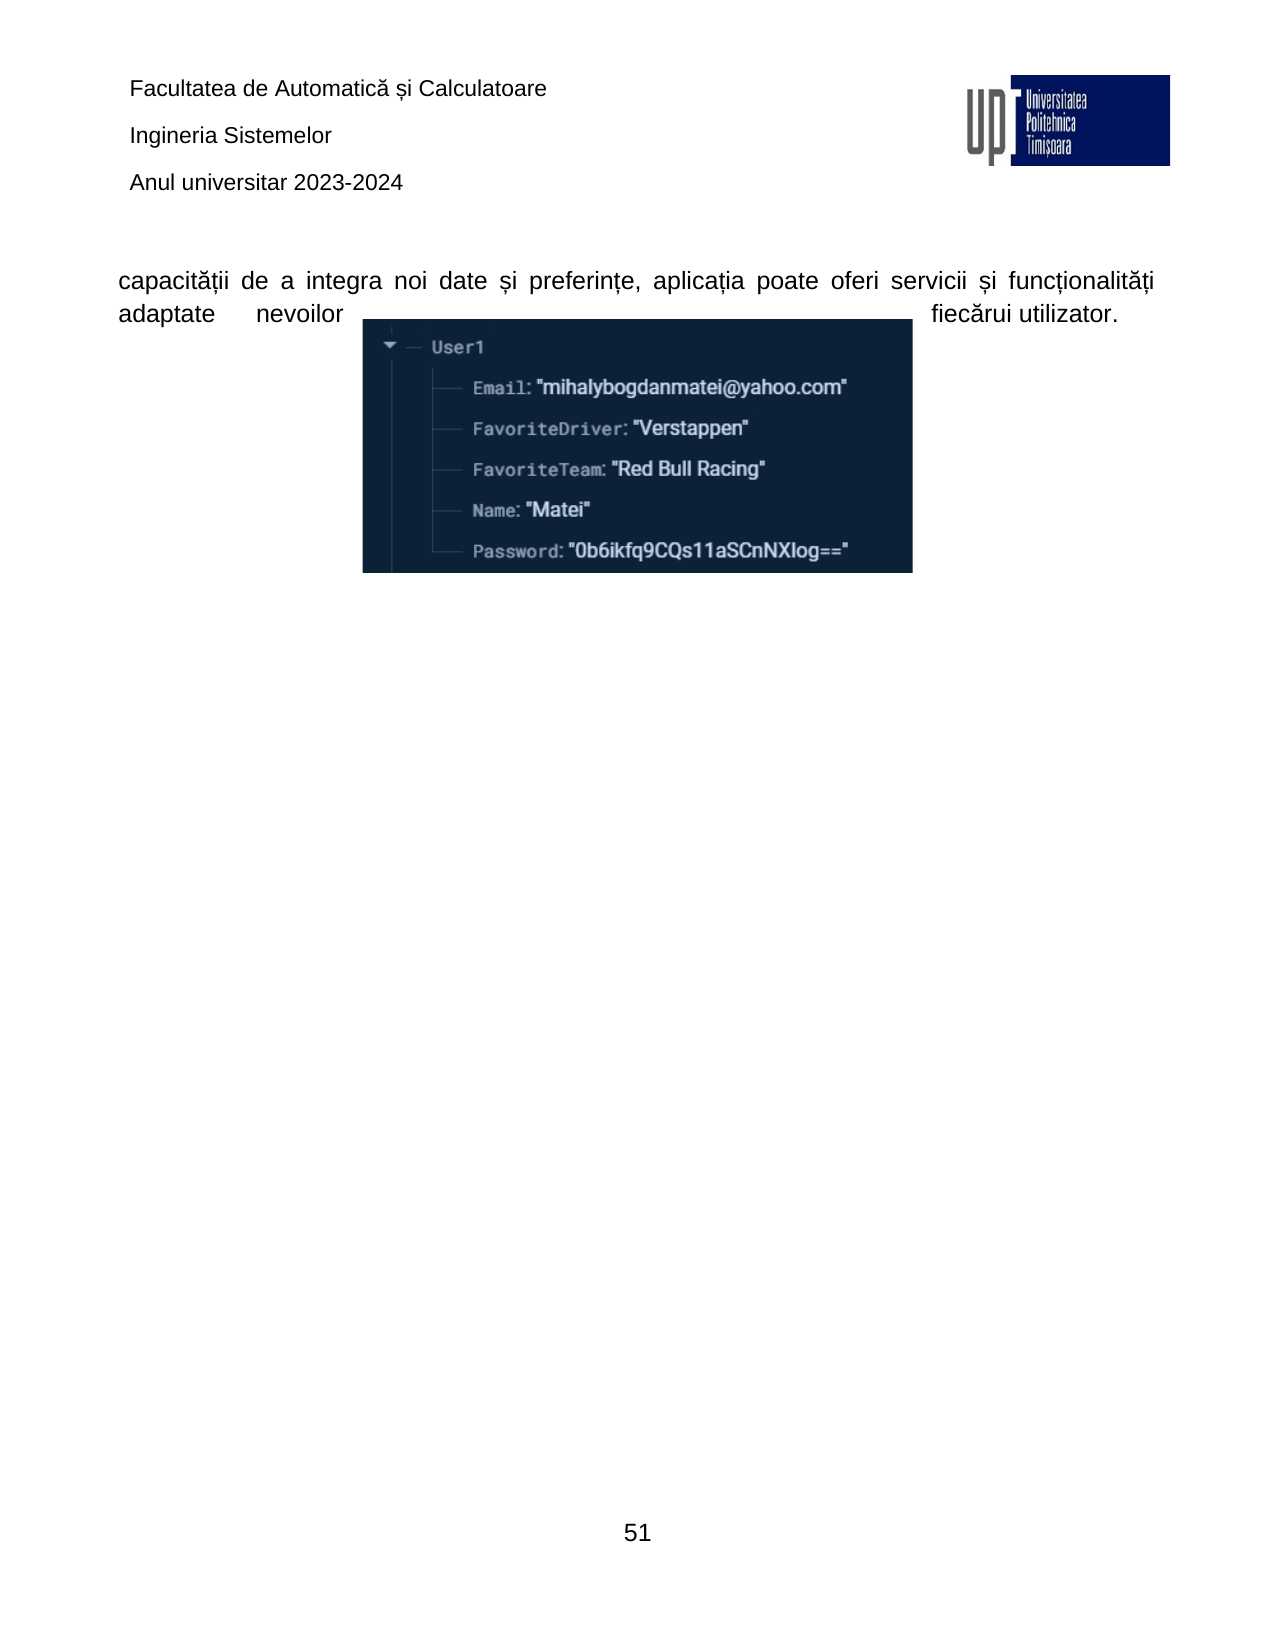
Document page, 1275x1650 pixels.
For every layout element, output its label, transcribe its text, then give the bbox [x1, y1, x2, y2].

picture [362, 319, 913, 573]
picture [967, 75, 1171, 166]
